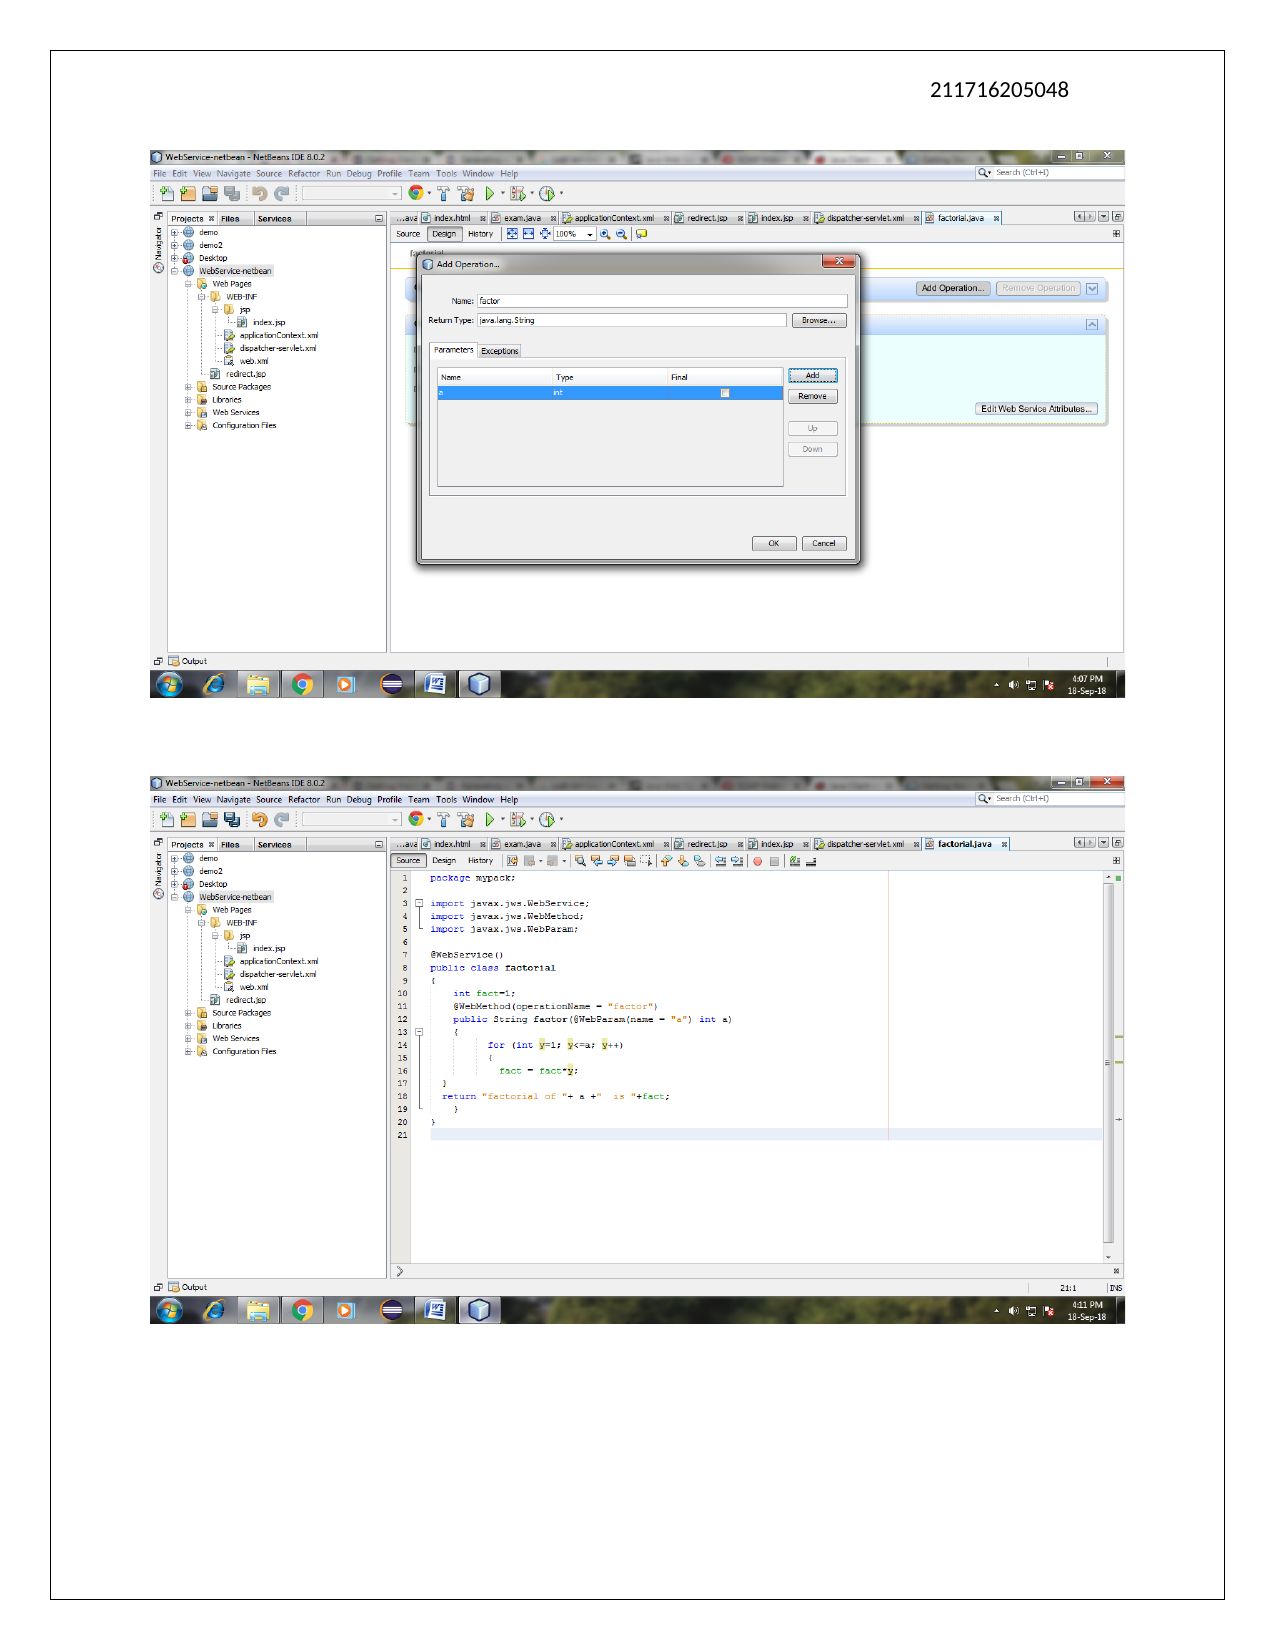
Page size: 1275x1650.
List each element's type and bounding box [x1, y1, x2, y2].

picture [150, 776, 1125, 1324]
picture [150, 150, 1125, 698]
